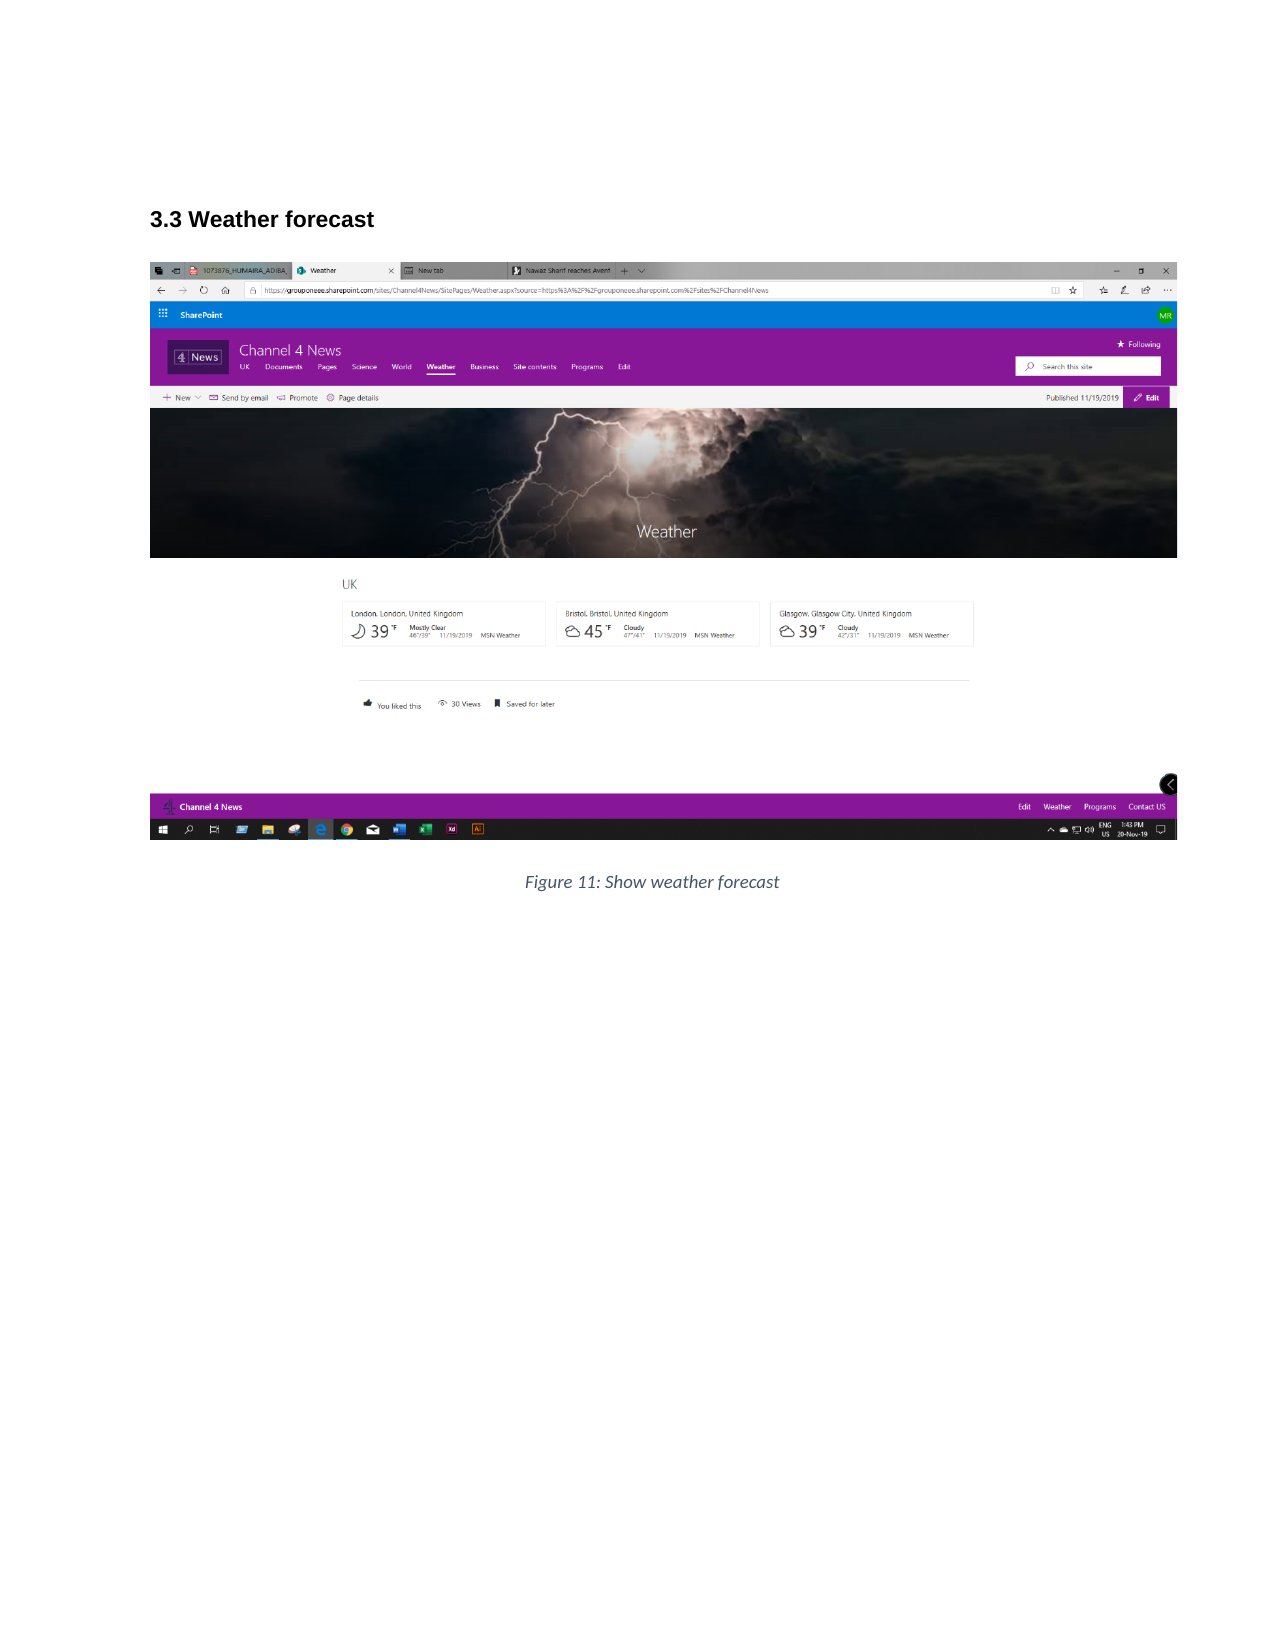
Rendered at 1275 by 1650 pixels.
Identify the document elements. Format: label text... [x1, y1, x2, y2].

picture [150, 262, 1178, 840]
text 3.3 Weather forecast [150, 206, 1125, 232]
